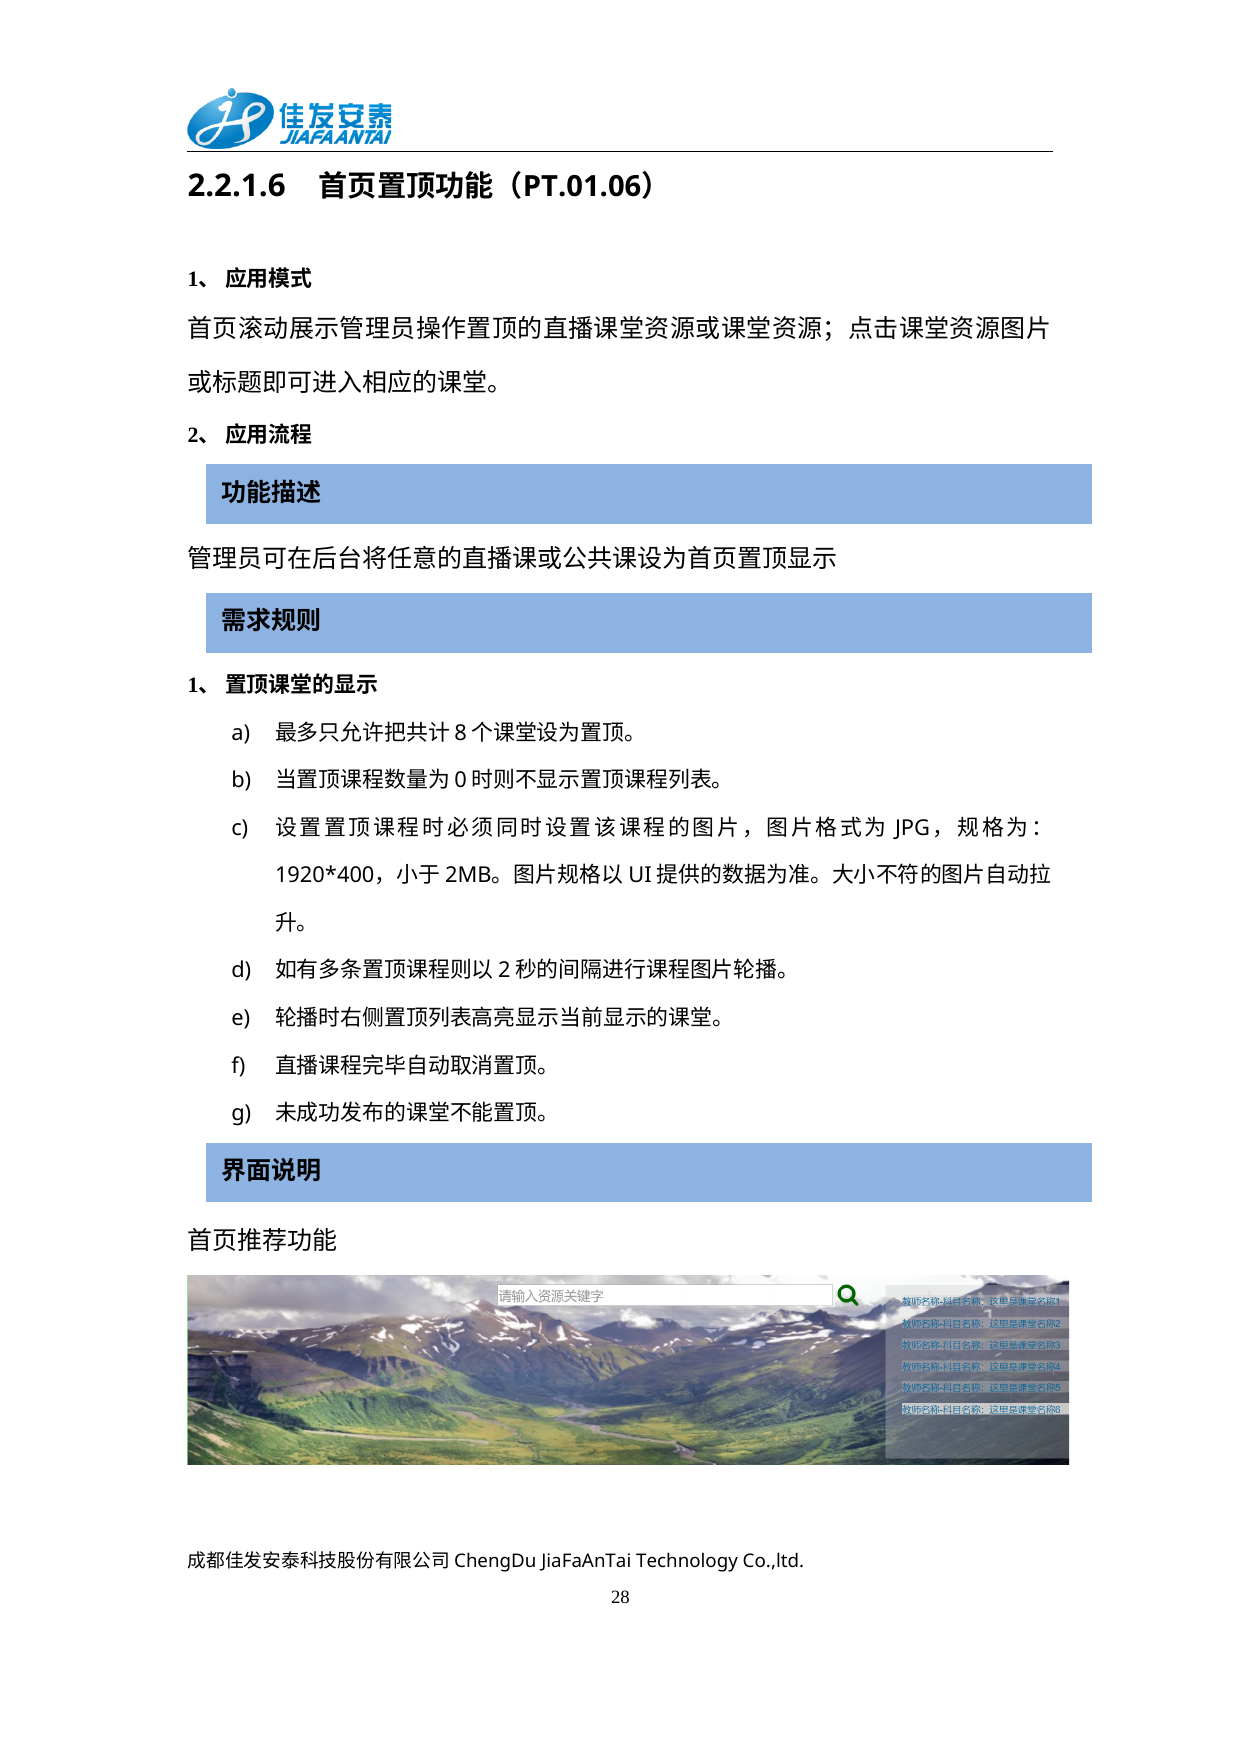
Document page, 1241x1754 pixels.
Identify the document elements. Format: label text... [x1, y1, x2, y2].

list 置顶课堂的显示 [187, 667, 1053, 699]
list 应用流程 [187, 417, 1053, 449]
text 管理员可在后台将任意的直播课或公共课设为首页置顶显示 [187, 538, 1053, 575]
list 当置顶课程数量为0时则不显示置顶课程列表。 [231, 762, 1053, 794]
list 直播课程完毕自动取消置顶。 [231, 1048, 1053, 1079]
list 轮播时右侧置顶列表高亮显示当前显示的课堂。 [231, 1000, 1053, 1032]
list 应用模式 [187, 261, 1053, 292]
list 设置置顶课程时必须同时设置该课程的图片，图片格式为JPG，规格为：1920*400，小于2MB。图片规格以UI提供的数据为准。大小不符的图片自动拉升。 [231, 810, 1053, 937]
subtitle 首页置顶功能（PT.01.06） [187, 163, 1053, 206]
text 首页推荐功能 [187, 1143, 1053, 1257]
list 未成功发布的课堂不能置顶。 [231, 1095, 1053, 1127]
text 首页滚动展示管理员操作置顶的直播课堂资源或课堂资源；点击课堂资源图片或标题即可进入相应的课堂。 [187, 308, 1053, 399]
list 如有多条置顶课程则以2秒的间隔进行课程图片轮播。 [231, 952, 1053, 984]
list 最多只允许把共计8个课堂设为置顶。 [231, 714, 1053, 746]
picture [187, 1275, 1070, 1465]
picture [187, 88, 392, 149]
